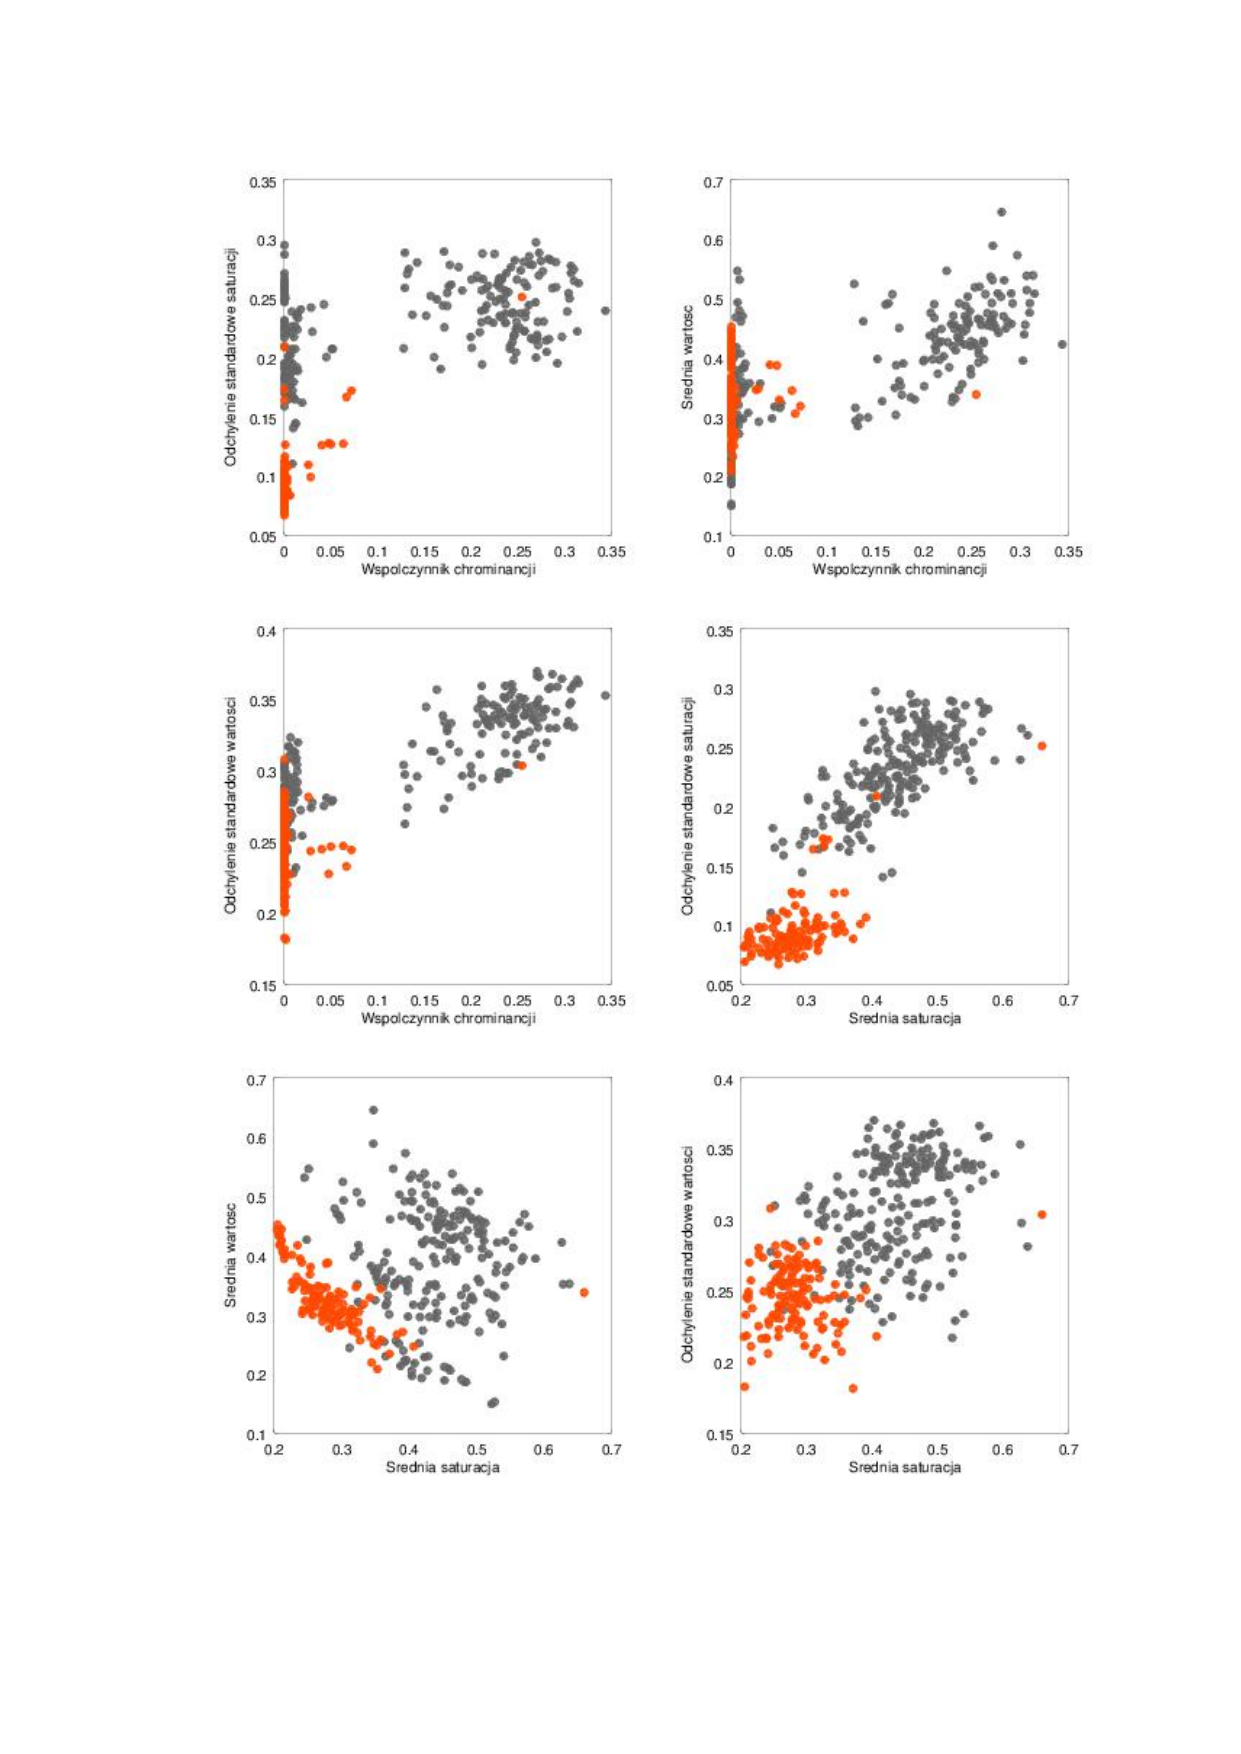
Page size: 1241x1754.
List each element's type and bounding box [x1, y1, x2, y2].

table_cell [207, 148, 664, 597]
picture [218, 596, 653, 1032]
picture [675, 596, 1110, 1032]
picture [675, 147, 1110, 583]
table_cell [664, 148, 1121, 597]
table_cell [664, 1046, 1121, 1494]
picture [218, 1045, 653, 1481]
picture [675, 1045, 1110, 1481]
picture [218, 147, 653, 583]
table_cell [207, 597, 664, 1046]
table_cell [207, 1046, 664, 1494]
table_cell [664, 597, 1121, 1046]
